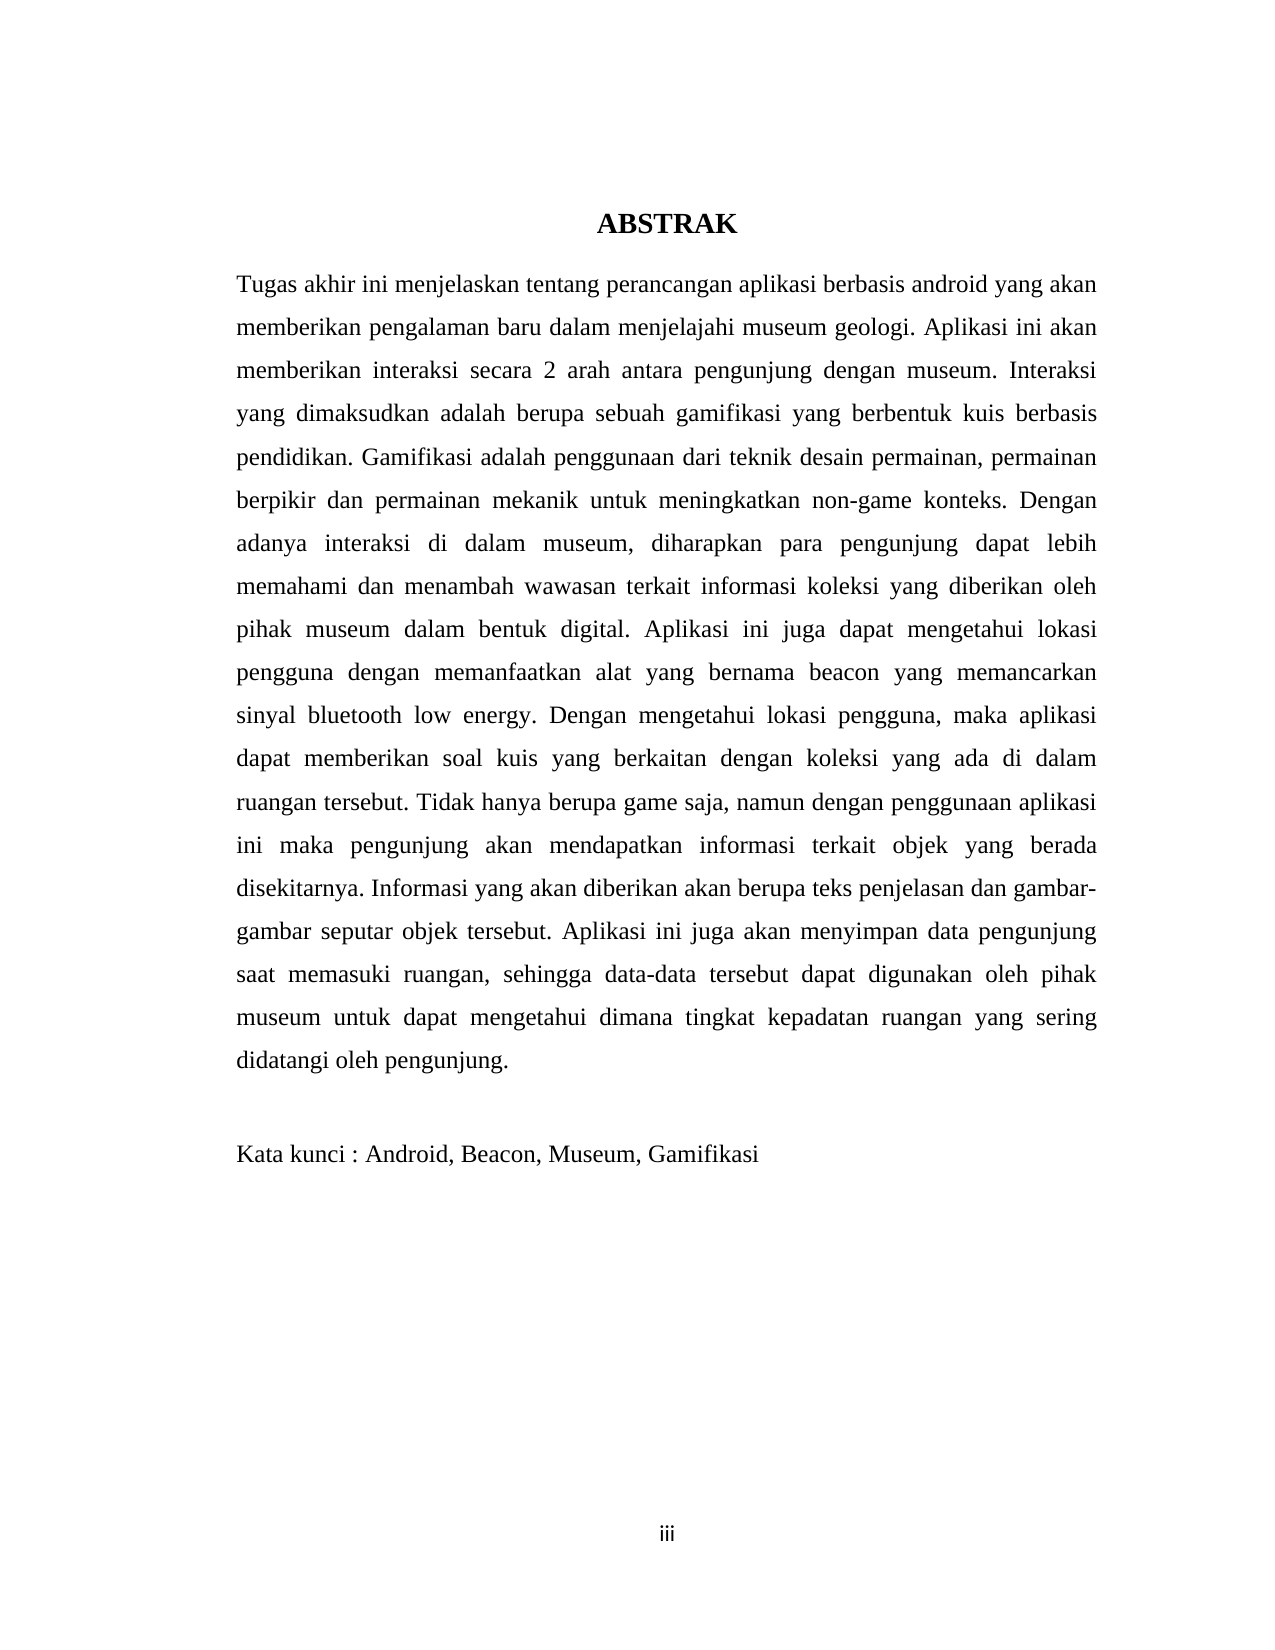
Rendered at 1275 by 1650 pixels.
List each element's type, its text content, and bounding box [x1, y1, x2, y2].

text Tugas akhir ini menjelaskan tentang perancangan aplikasi berbasis android yang akan memberikan pengalaman baru dalam menjelajahi museum geologi. Aplikasi ini akan memberikan interaksi secara 2 arah antara pengunjung dengan museum. Interaksi yang dimaksudkan adalah berupa sebuah gamifikasi yang berbentuk kuis berbasis pendidikan. Gamifikasi adalah penggunaan dari teknik desain permainan, permainan berpikir dan permainan mekanik untuk meningkatkan non-game konteks. Dengan adanya interaksi di dalam museum, diharapkan para pengunjung dapat lebih memahami dan menambah wawasan terkait informasi koleksi yang diberikan oleh pihak museum dalam bentuk digital. Aplikasi ini juga dapat mengetahui lokasi pengguna dengan memanfaatkan alat yang bernama beacon yang memancarkan sinyal bluetooth low energy. Dengan mengetahui lokasi pengguna, maka aplikasi dapat memberikan soal kuis yang berkaitan dengan koleksi yang ada di dalam ruangan tersebut. Tidak hanya berupa game saja, namun dengan penggunaan aplikasi ini maka pengunjung akan mendapatkan informasi terkait objek yang berada disekitarnya. Informasi yang akan diberikan akan berupa teks penjelasan dan gambar-gambar seputar objek tersebut. Aplikasi ini juga akan menyimpan data pengunjung saat memasuki ruangan, sehingga data-data tersebut dapat digunakan oleh pihak museum untuk dapat mengetahui dimana tingkat kepadatan ruangan yang sering didatangi oleh pengunjung. [236, 269, 1098, 1074]
subtitle ABSTRAK [236, 206, 1098, 240]
text Kata kunci : Android, Beacon, Museum, Gamifikasi [236, 1139, 1098, 1167]
